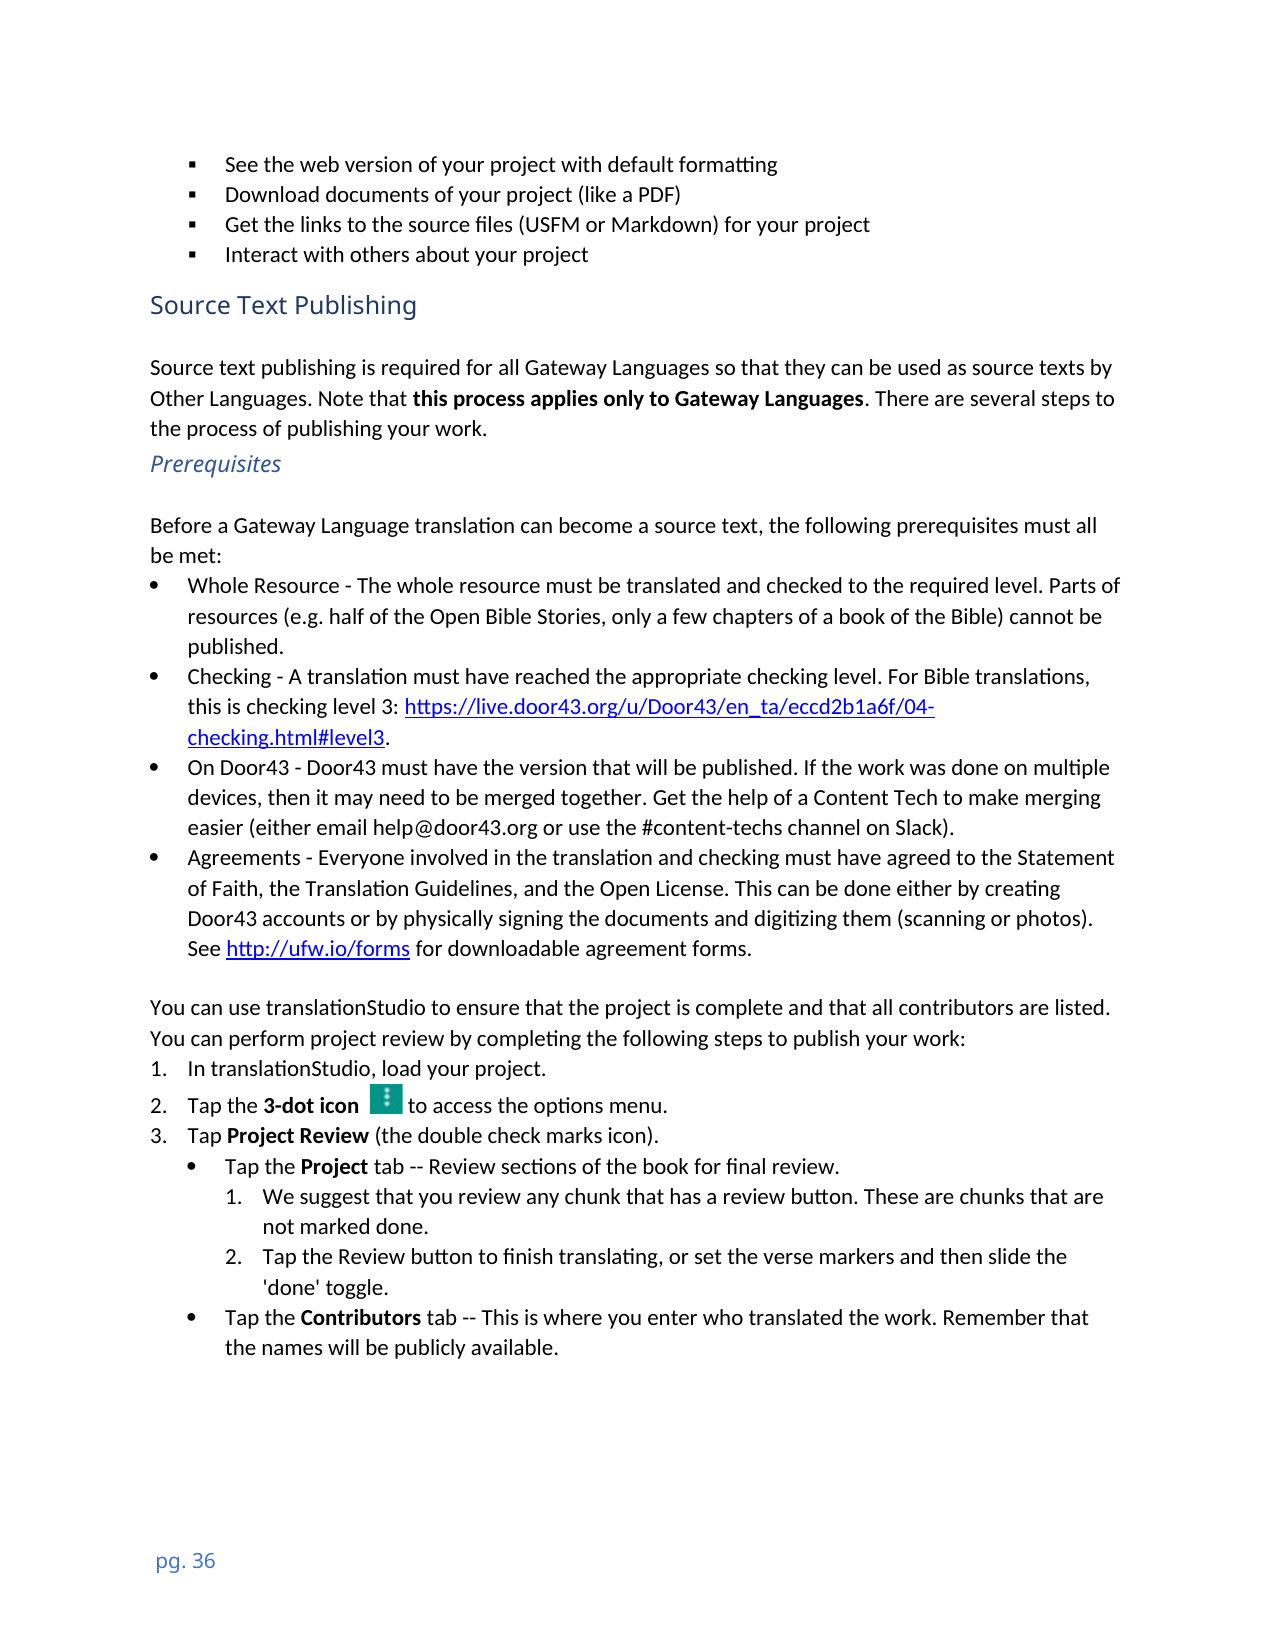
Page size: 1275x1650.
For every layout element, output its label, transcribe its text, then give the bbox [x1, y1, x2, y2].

text Before a Gateway Language translation can become a source text, the following prerequisites must all be met: [150, 511, 1125, 569]
list Tap the Review button to finish translating, or set the verse markers and then slide the 'done' toggle. [225, 1242, 1125, 1301]
list In translationStudio, load your project. [150, 1054, 1125, 1082]
subtitle Prerequisites [150, 448, 1125, 479]
text You can use translationStudio to ensure that the project is complete and that all contributors are listed. You can perform project review by completing the following steps to publish your work: [150, 993, 1125, 1052]
list Tap Project Review (the double check marks icon). [150, 1122, 1125, 1150]
text Source text publishing is required for all Gateway Languages so that they can be used as source texts by Other Languages. Note that this process applies only to Gateway Languages. There are several steps to the process of publishing your work. [150, 353, 1125, 442]
list On Door43 - Door43 must have the version that will be published. If the work was done on multiple devices, then it may need to be merged together. Get the help of a Content Tech to make merging easier (either email help@door43.org or use the #content-techs channel on Slack). [150, 753, 1125, 841]
subtitle Source Text Publishing [150, 287, 1125, 322]
list Tap the 3-dot icon to access the options menu. [150, 1084, 1125, 1119]
list Download documents of your project (like a PDF) [187, 180, 1125, 208]
list Tap the Contributors tab -- This is where you enter who translated the work. Remember that the names will be publicly available. [187, 1303, 1125, 1361]
list See the web version of your project with default formatting [187, 150, 1125, 178]
list Get the links to the source files (USFM or Markdown) for your project [187, 210, 1125, 238]
picture [369, 1084, 403, 1114]
list Interact with others about your project [187, 241, 1125, 269]
list Whole Resource - The whole resource must be translated and checked to the required level. Parts of resources (e.g. half of the Open Bible Stories, only a few chapters of a book of the Bible) cannot be published. [150, 572, 1125, 660]
list Agreements - Everyone involved in the translation and checking must have agreed to the Statement of Faith, the Translation Guidelines, and the Open License. This can be done either by creating Door43 accounts or by physically signing the documents and digitizing them (scanning or photos). See http://ufw.io/forms for downloadable agreement forms. [150, 843, 1125, 962]
list Checking - A translation must have reached the appropriate checking level. For Bible translations, this is checking level 3: https://live.door43.org/u/Door43/en_ta/eccd2b1a6f/04-checking.html#level3. [150, 662, 1125, 751]
list Tap the Project tab -- Review sections of the book for final review. [187, 1152, 1125, 1180]
list We suggest that you review any chunk that has a review button. These are chunks that are not marked done. [225, 1182, 1125, 1240]
